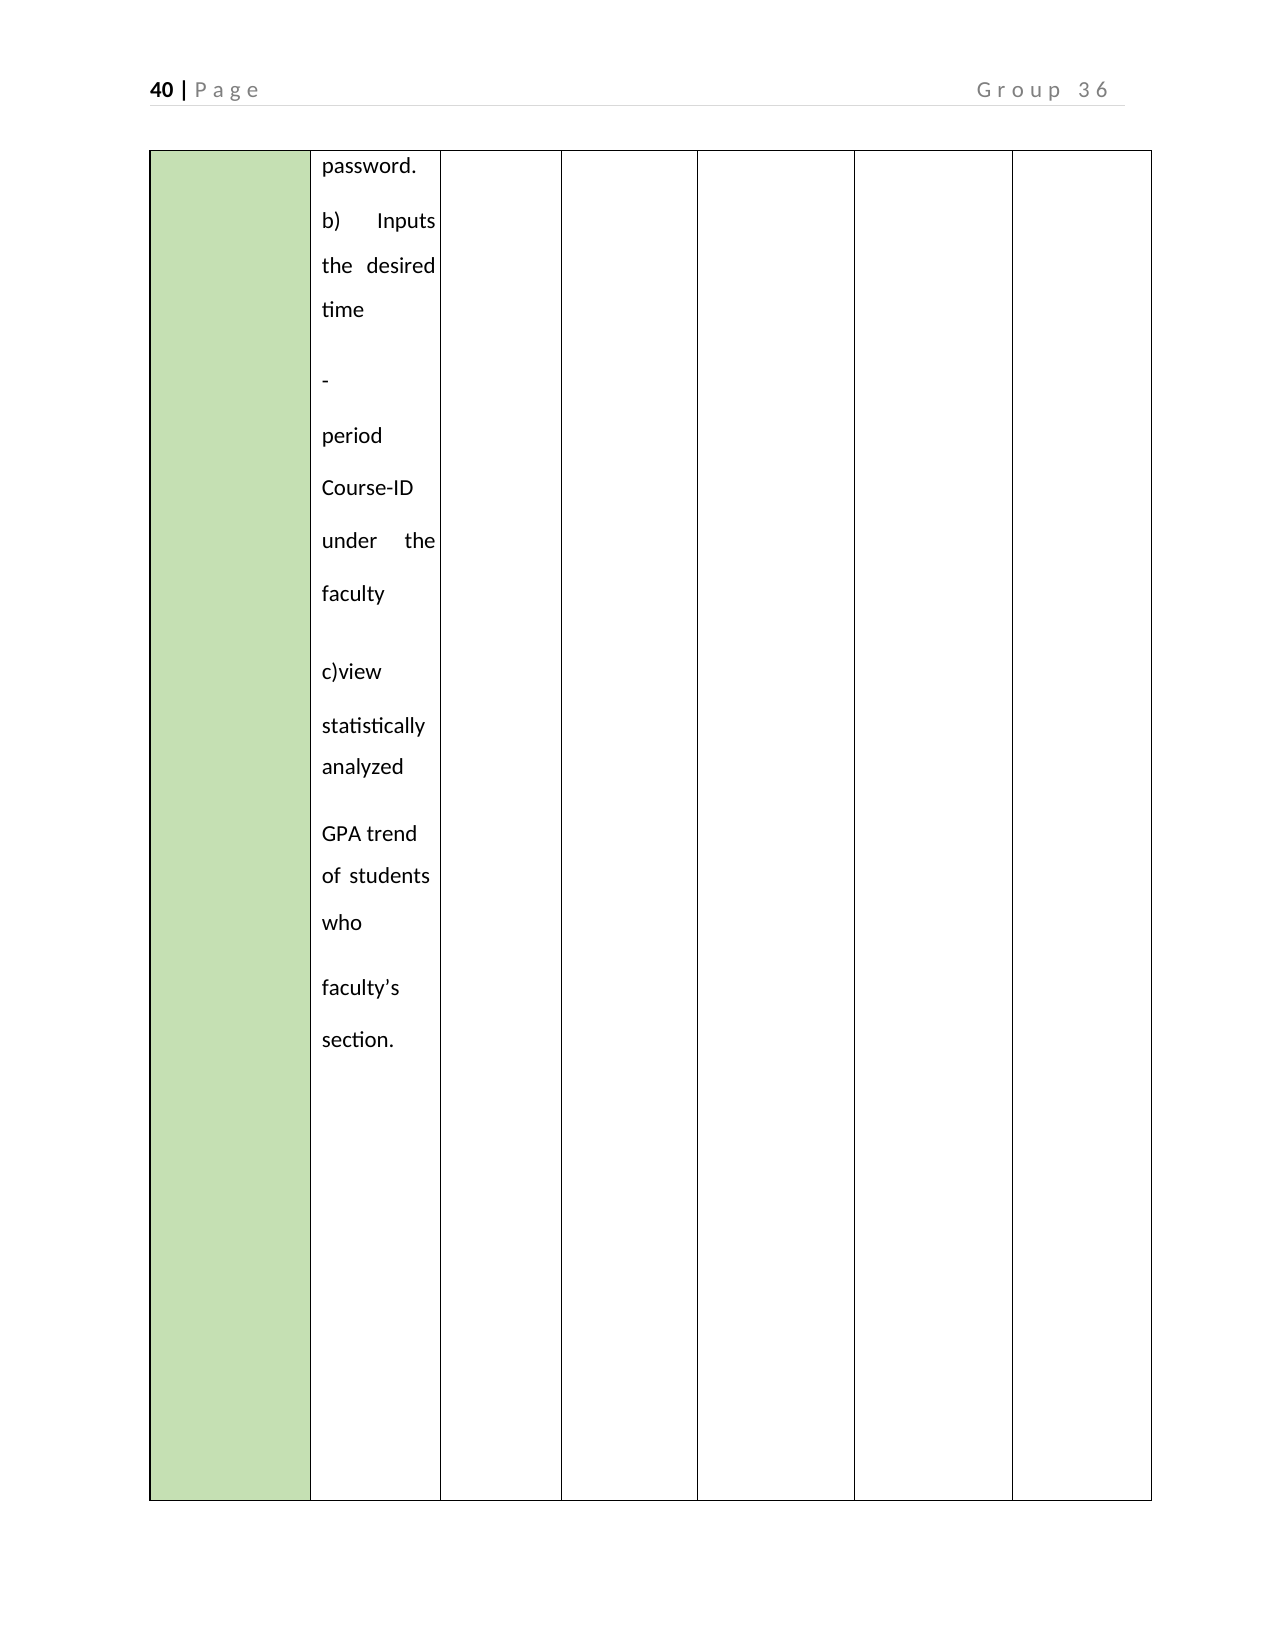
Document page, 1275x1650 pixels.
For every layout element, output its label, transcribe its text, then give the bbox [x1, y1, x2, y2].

table_header password. b) Inputs the desired time - period Course-ID under the faculty c)view statistically analyzed GPA trend of students who faculty’s section. [311, 151, 440, 1500]
table_header [151, 151, 310, 1500]
table_header [562, 151, 697, 1500]
table_header [698, 151, 854, 1500]
table_header [855, 151, 1012, 1500]
table_header [441, 151, 561, 1500]
table_header [1013, 151, 1151, 1500]
